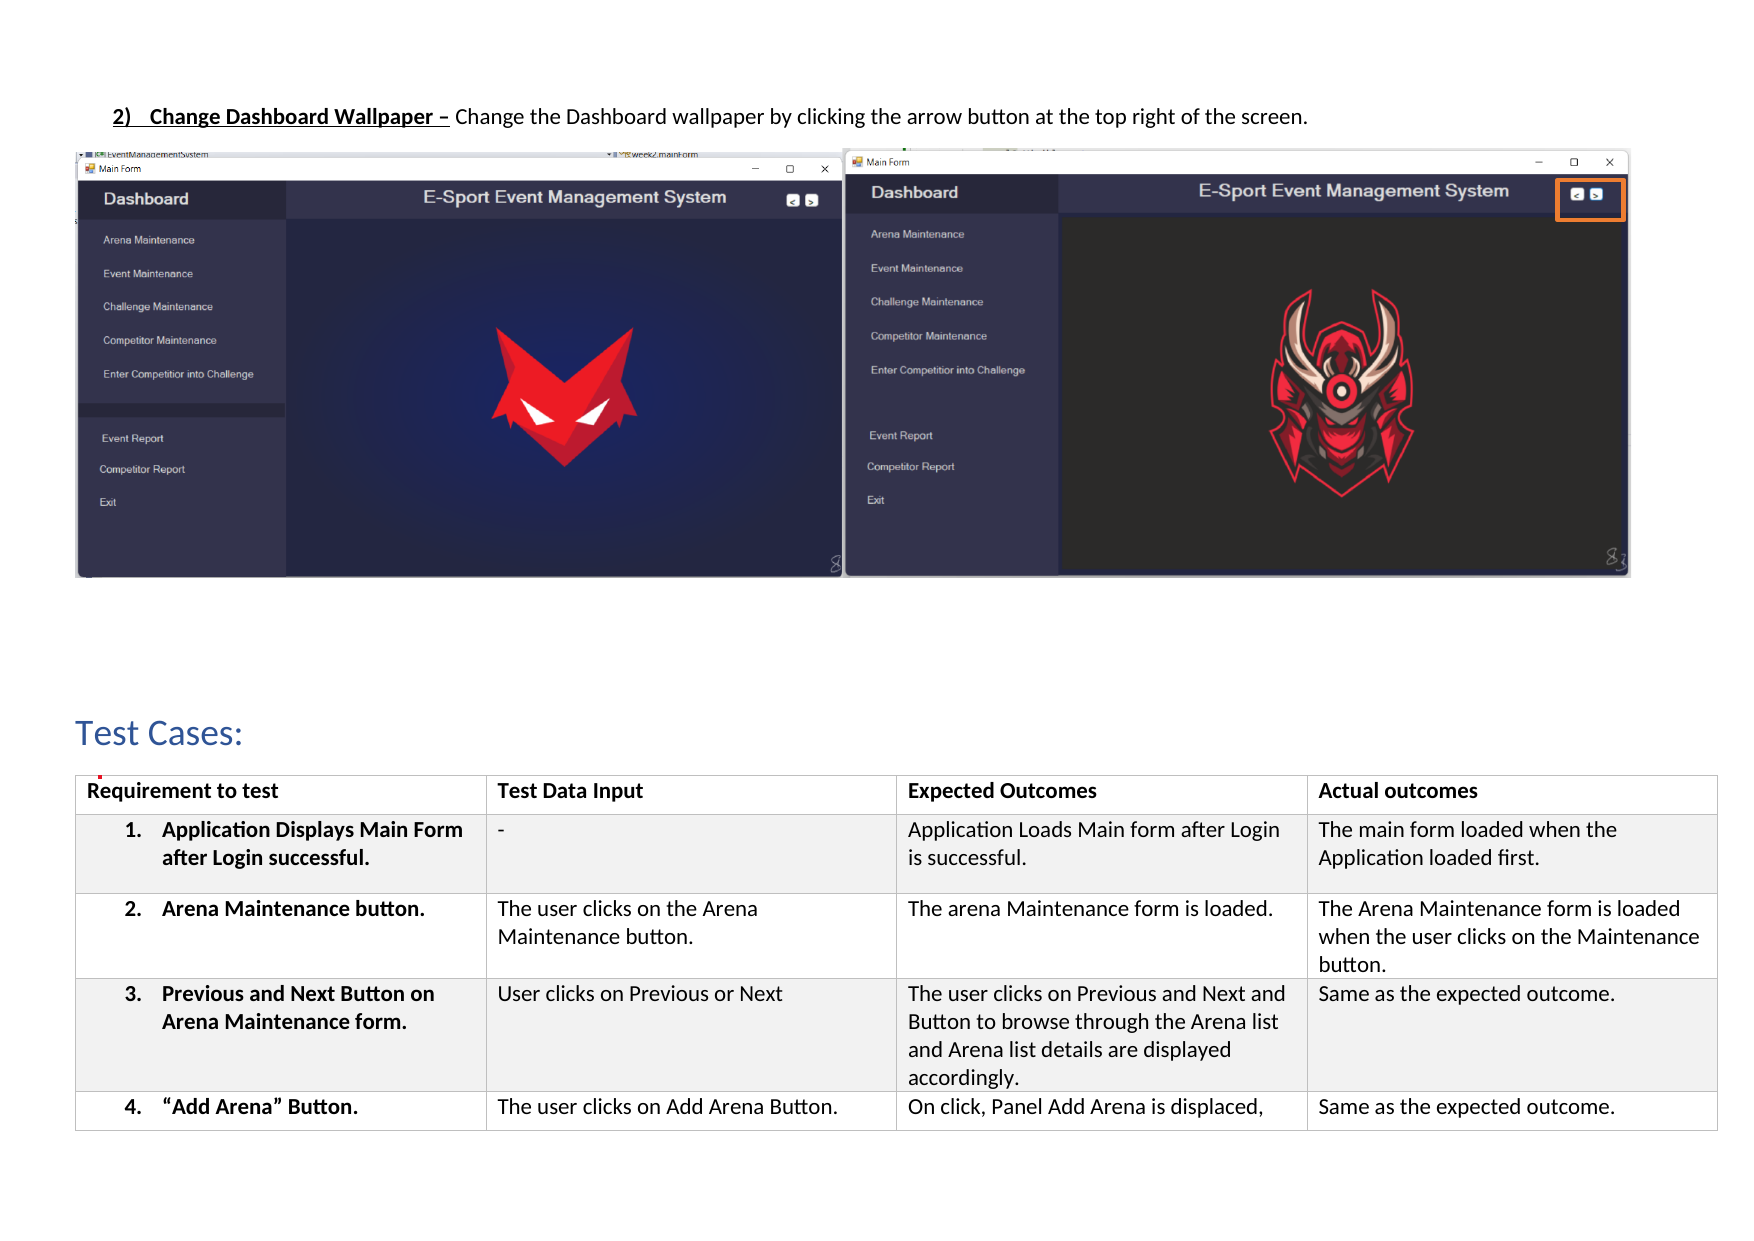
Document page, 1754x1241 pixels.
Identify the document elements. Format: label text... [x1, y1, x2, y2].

table_header Test Data Input [487, 776, 896, 814]
table_header Expected Outcomes [897, 776, 1307, 814]
table_header Actual outcomes [1308, 776, 1717, 814]
table_cell The arena Maintenance form is loaded. [897, 894, 1307, 978]
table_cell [487, 1092, 896, 1130]
table_cell Arena Maintenance button. [76, 894, 486, 978]
table_cell Previous and Next Button on Arena Maintenance form. [76, 979, 486, 1091]
table_cell “Add Arena” Button. [76, 1092, 486, 1130]
table_header Requirement to test [76, 776, 486, 814]
table_cell User clicks on Previous or Next [487, 979, 896, 1091]
table_cell Application Displays Main Form after Login successful. [76, 815, 486, 893]
table_cell The user clicks on the Arena Maintenance button. [487, 894, 896, 978]
table_cell Same as the expected outcome. [1308, 979, 1717, 1091]
table_cell The main form loaded when the Application loaded first. [1308, 815, 1717, 893]
list Change Dashboard Wallpaper – Change the Dashboard wallpaper by clicking the arrow button at the top right of the screen. [112, 102, 1679, 130]
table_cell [897, 1092, 1307, 1130]
table_cell The user clicks on Previous and Next and Button to browse through the Arena list and Arena list details are displayed accordingly. [897, 979, 1307, 1091]
table_cell - [487, 815, 896, 893]
picture [75, 148, 1632, 578]
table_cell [1308, 1092, 1717, 1130]
table_cell The Arena Maintenance form is loaded when the user clicks on the Maintenance button. [1308, 894, 1717, 978]
table_cell Application Loads Main form after Login is successful. [897, 815, 1307, 893]
text Test Cases: [75, 709, 1679, 755]
